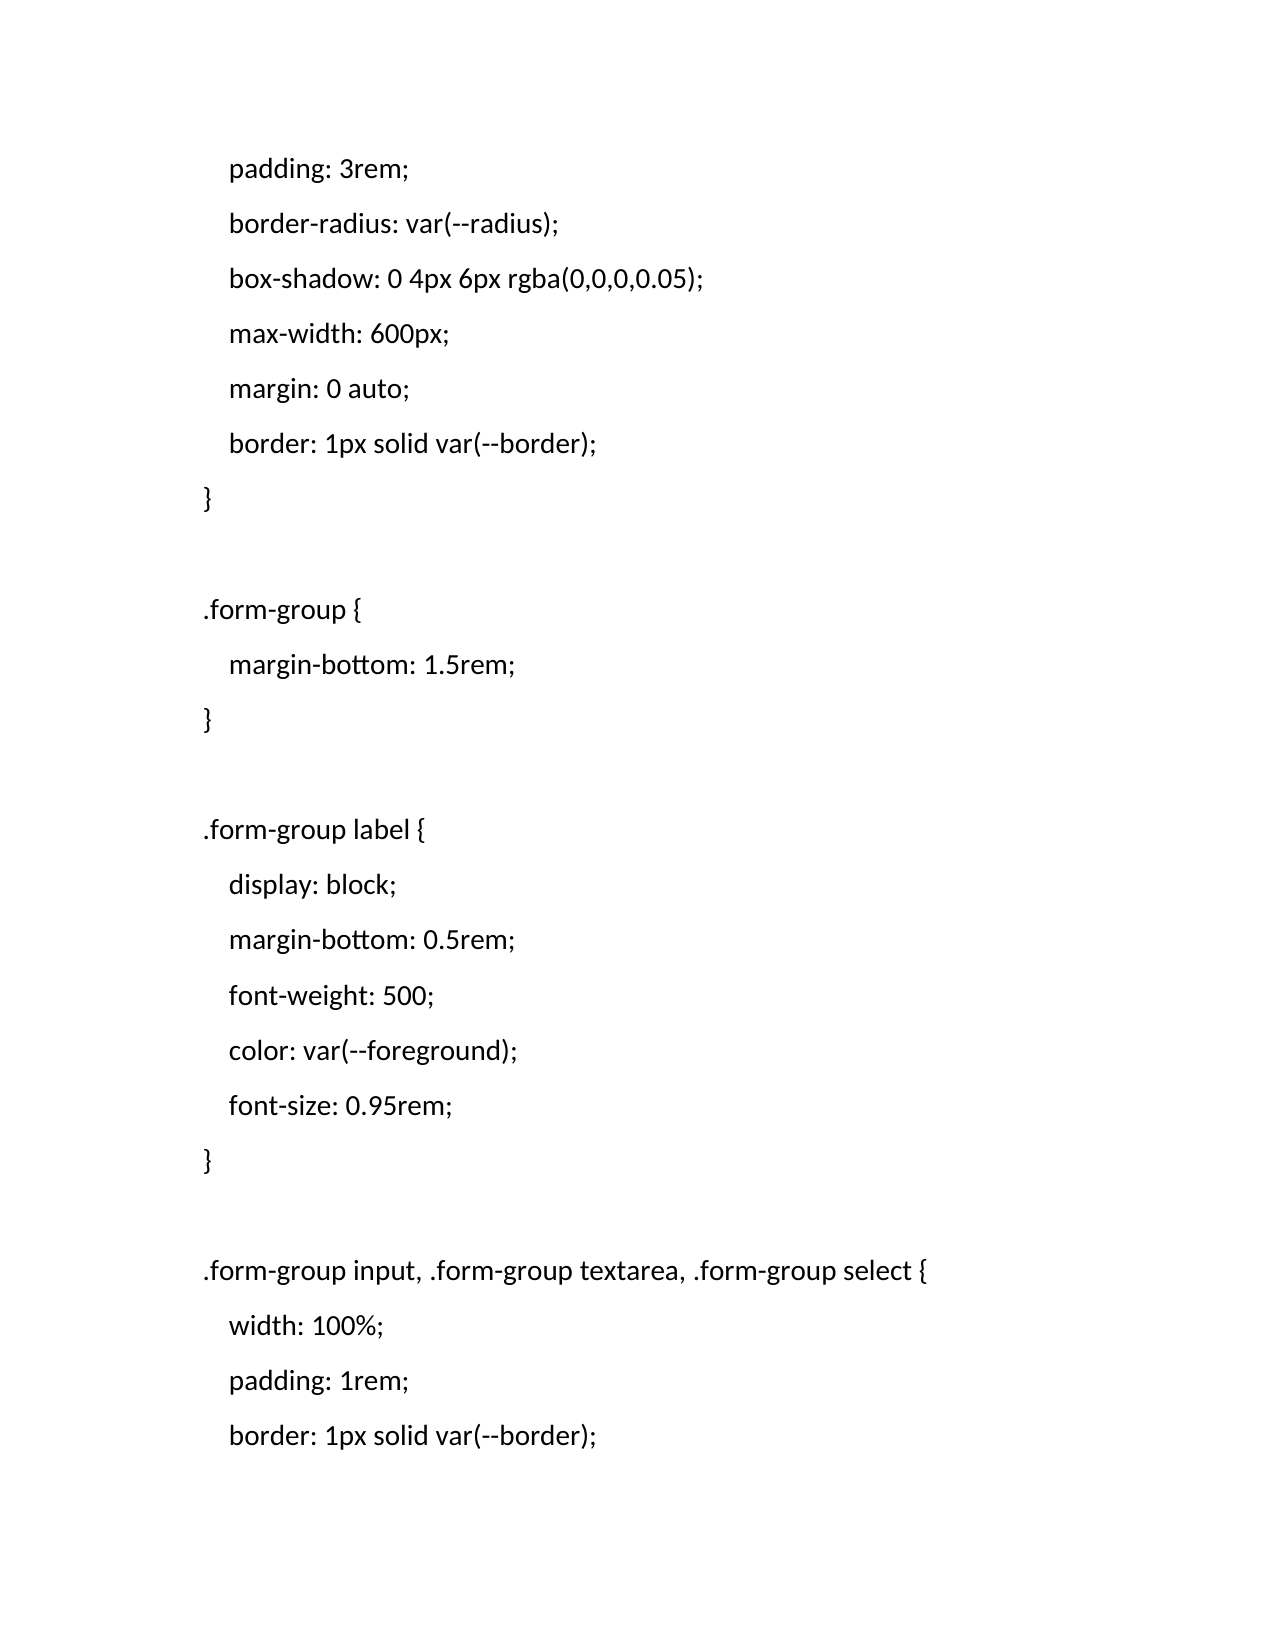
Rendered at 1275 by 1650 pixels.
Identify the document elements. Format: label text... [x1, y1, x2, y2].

text display: block; [150, 866, 1125, 902]
text margin-bottom: 1.5rem; [150, 646, 1125, 682]
text border-radius: var(--radius); [150, 205, 1125, 241]
text margin: 0 auto; [150, 370, 1125, 406]
text padding: 1rem; [150, 1362, 1125, 1398]
text margin-bottom: 0.5rem; [150, 921, 1125, 957]
text } [150, 1142, 1125, 1177]
text width: 100%; [150, 1307, 1125, 1343]
text font-weight: 500; [150, 977, 1125, 1012]
text color: var(--foreground); [150, 1032, 1125, 1067]
text .form-group label { [150, 811, 1125, 847]
text padding: 3rem; [150, 150, 1125, 186]
text } [150, 481, 1125, 516]
text box-shadow: 0 4px 6px rgba(0,0,0,0.05); [150, 260, 1125, 296]
text .form-group input, .form-group textarea, .form-group select { [150, 1252, 1125, 1288]
text } [150, 701, 1125, 737]
text max-width: 600px; [150, 315, 1125, 351]
text font-size: 0.95rem; [150, 1087, 1125, 1122]
text border: 1px solid var(--border); [150, 426, 1125, 461]
text .form-group { [150, 591, 1125, 626]
text border: 1px solid var(--border); [150, 1417, 1125, 1453]
